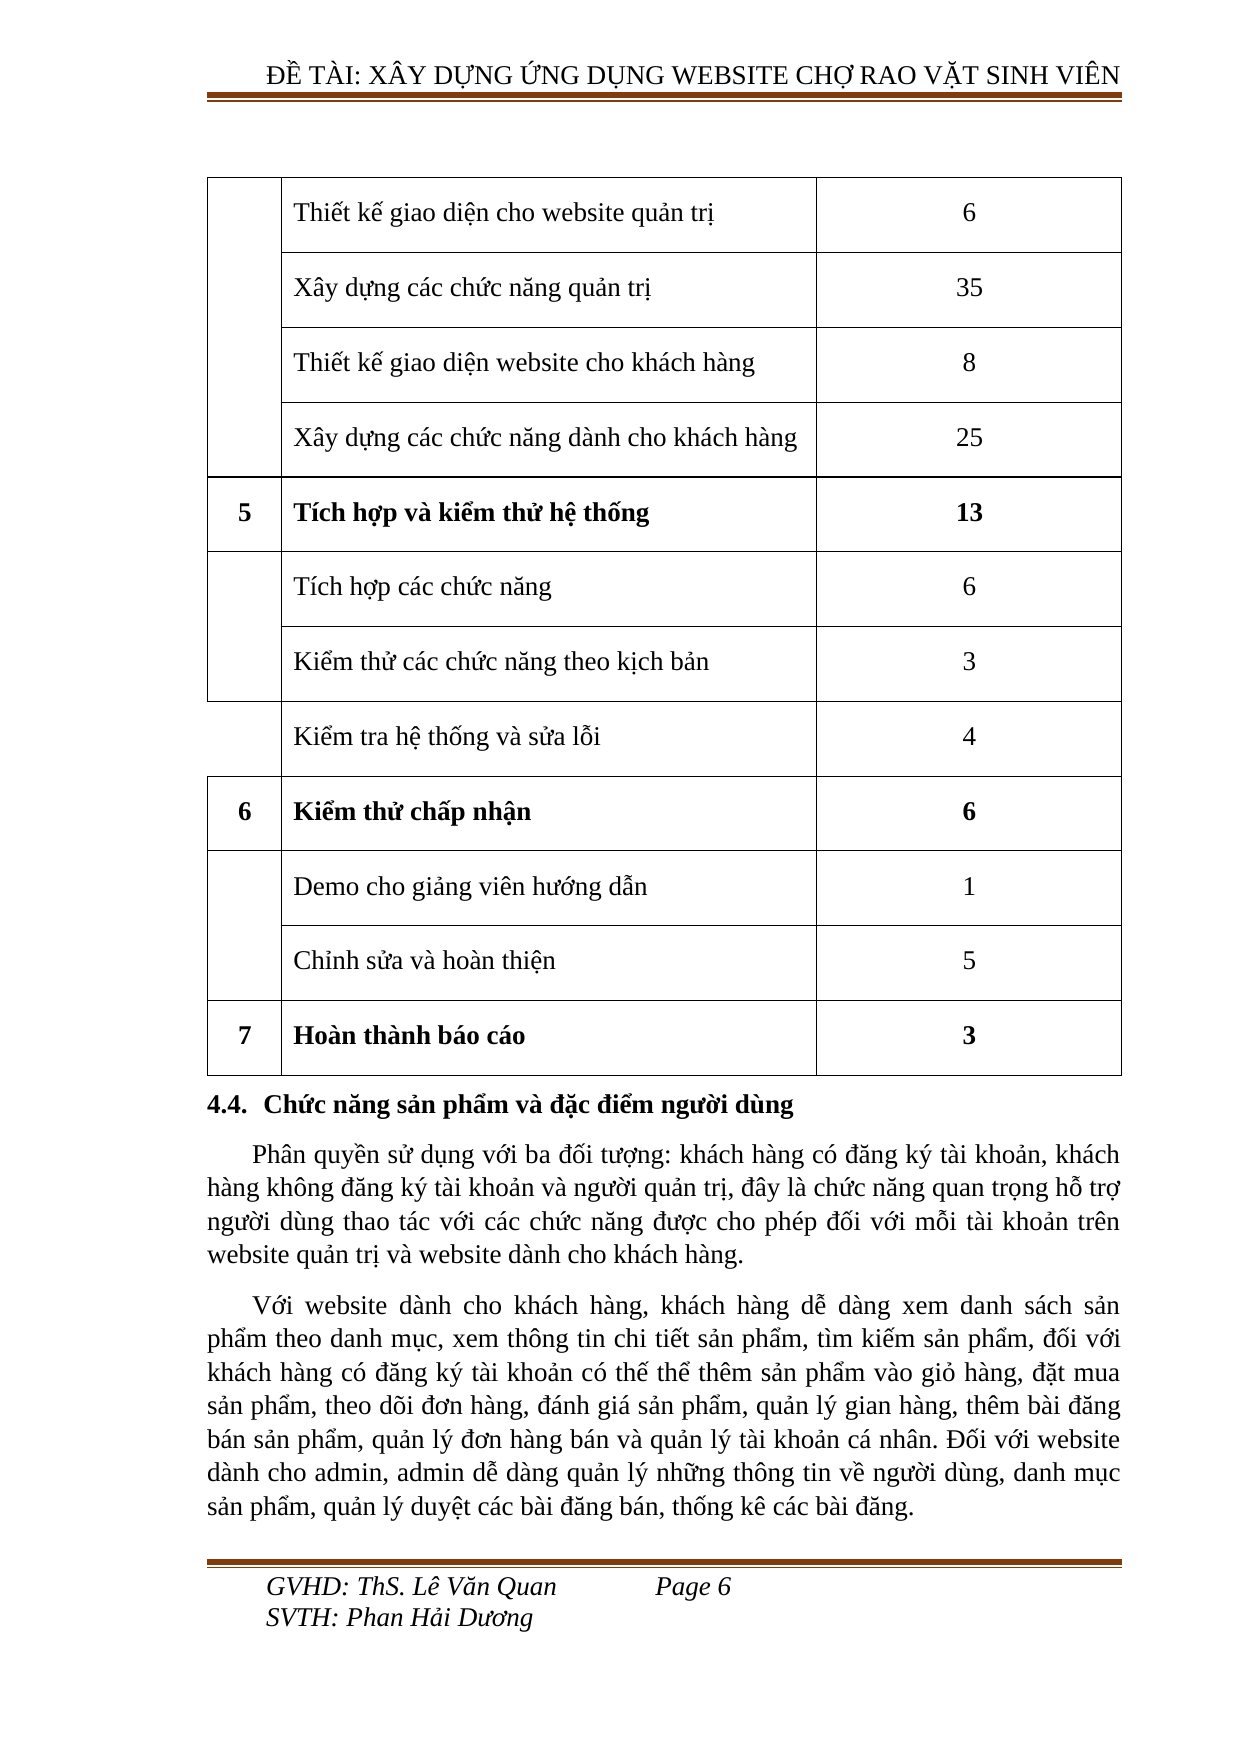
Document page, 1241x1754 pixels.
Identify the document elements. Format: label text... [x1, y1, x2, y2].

table_cell Kiểm thử các chức năng theo kịch bản [282, 627, 816, 701]
table_cell 6 [208, 777, 281, 850]
table_cell Thiết kế giao diện website cho khách hàng [282, 328, 816, 402]
table_cell 3 [817, 1001, 1121, 1075]
subtitle Chức năng sản phẩm và đặc điểm người dùng [207, 1088, 1122, 1119]
table_cell 3 [817, 627, 1121, 701]
table_cell Tích hợp và kiểm thử hệ thống [282, 478, 816, 551]
table_cell 6 [817, 777, 1121, 850]
table_cell Demo cho giảng viên hướng dẫn [282, 851, 816, 925]
table_cell Xây dựng các chức năng quản trị [282, 253, 816, 327]
table_cell Thiết kế giao diện cho website quản trị [282, 178, 816, 252]
table_cell 35 [817, 253, 1121, 327]
table_cell Tích hợp các chức năng [282, 552, 816, 626]
table_cell Kiểm tra hệ thống và sửa lỗi [282, 702, 816, 776]
table_cell 25 [817, 403, 1121, 476]
table_cell 6 [817, 552, 1121, 626]
table_cell [208, 552, 281, 701]
table_cell [208, 178, 281, 476]
table_cell 7 [208, 1001, 281, 1075]
text Với website dành cho khách hàng, khách hàng dễ dàng xem danh sách sản phẩm theo danh mục, xem thông tin chi tiết sản phẩm, tìm kiếm sản phẩm, đối với khách hàng có đăng ký tài khoản có thế thể thêm sản phẩm vào giỏ hàng, đặt mua sản phẩm, theo dõi đơn hàng, đánh giá sản phẩm, quản lý gian hàng, thêm bài đăng bán sản phẩm, quản lý đơn hàng bán và quản lý tài khoản cá nhân. Đối với website dành cho admin, admin dễ dàng quản lý những thông tin về người dùng, danh mục sản phẩm, quản lý duyệt các bài đăng bán, thống kê các bài đăng. [207, 1289, 1122, 1521]
table_cell Xây dựng các chức năng dành cho khách hàng [282, 403, 816, 476]
table_cell 5 [208, 478, 281, 551]
table_cell Chỉnh sửa và hoàn thiện [282, 926, 816, 1000]
table_cell 13 [817, 478, 1121, 551]
table_cell 5 [817, 926, 1121, 1000]
table_cell 1 [817, 851, 1121, 925]
table_cell 4 [817, 702, 1121, 776]
table_cell 8 [817, 328, 1121, 402]
table_cell 6 [817, 178, 1121, 252]
table_cell [208, 851, 281, 1000]
text Phân quyền sử dụng với ba đối tượng: khách hàng có đăng ký tài khoản, khách hàng không đăng ký tài khoản và người quản trị, đây là chức năng quan trọng hỗ trợ người dùng thao tác với các chức năng được cho phép đối với mỗi tài khoản trên website quản trị và website dành cho khách hàng. [207, 1138, 1122, 1270]
table_cell Kiểm thử chấp nhận [282, 777, 816, 850]
table_cell Hoàn thành báo cáo [282, 1001, 816, 1075]
